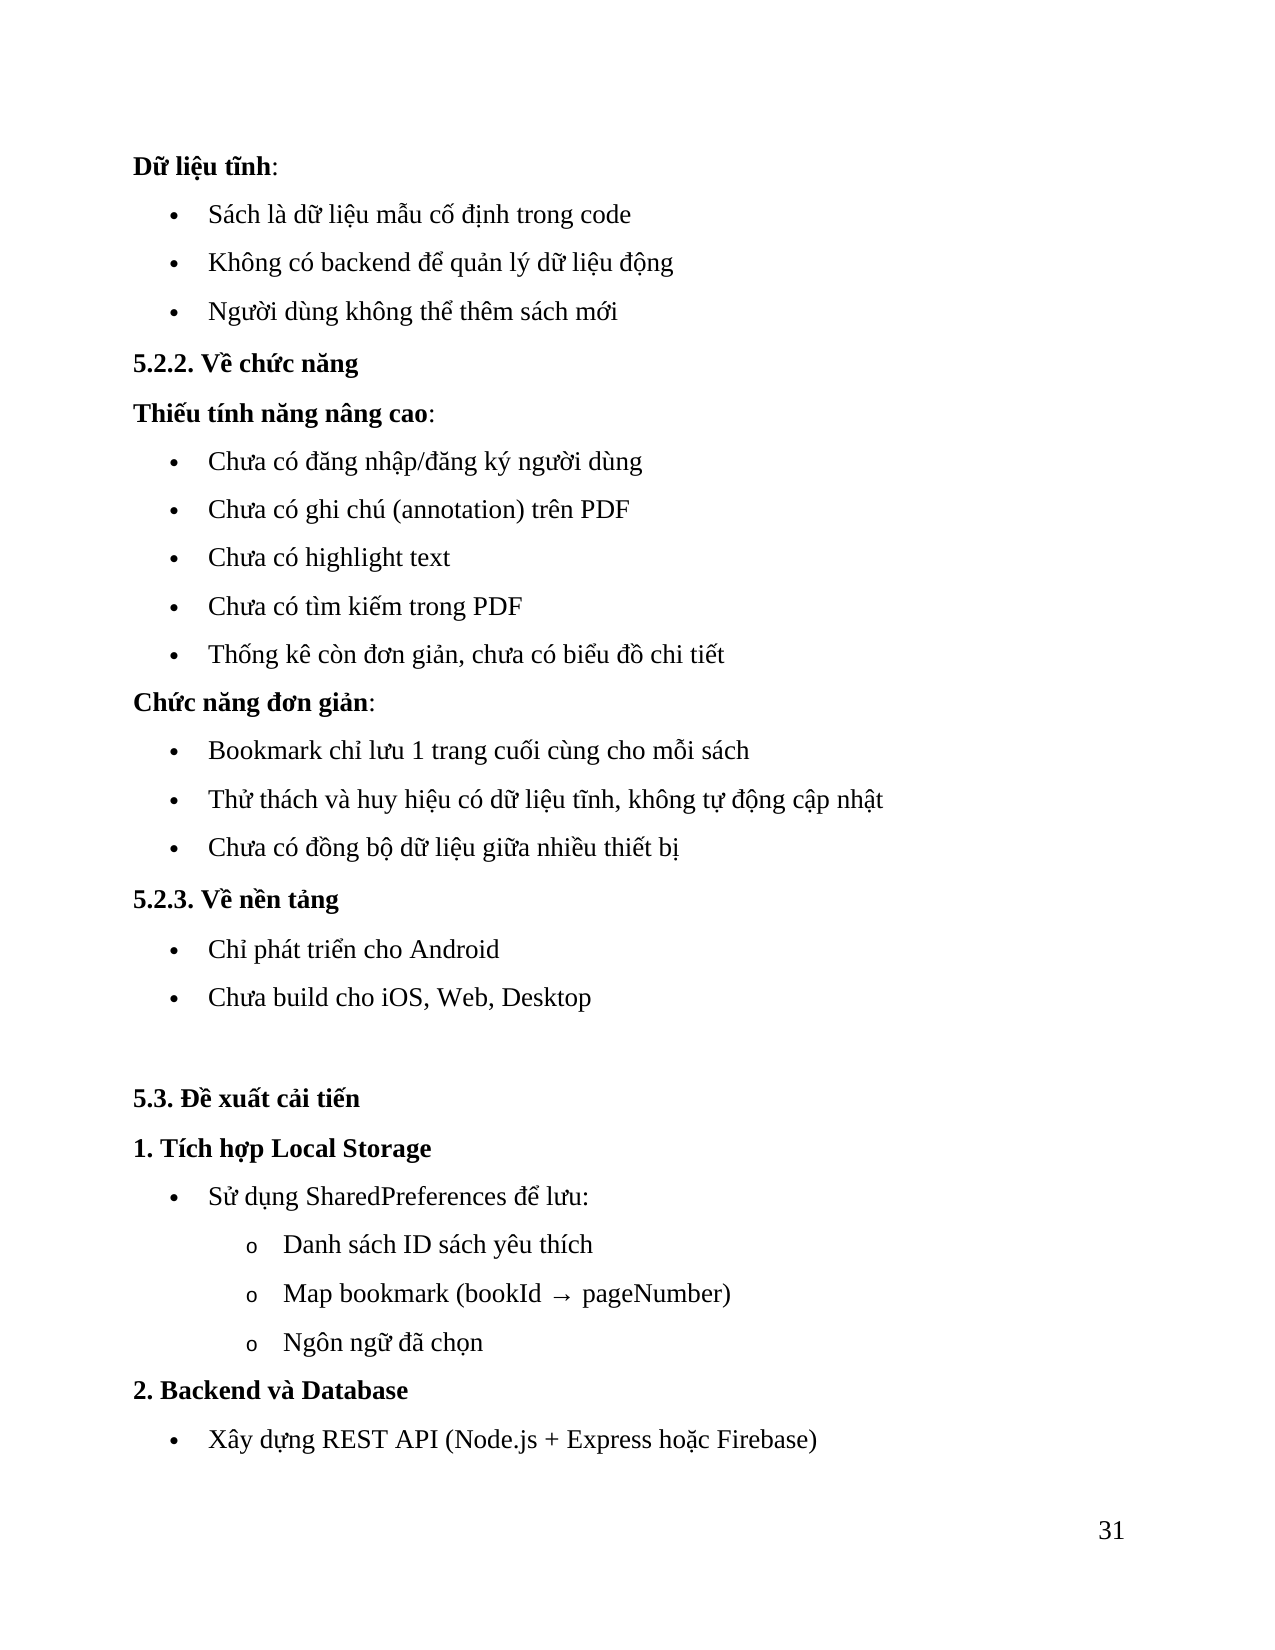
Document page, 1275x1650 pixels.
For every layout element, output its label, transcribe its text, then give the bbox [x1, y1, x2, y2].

subtitle 5.3. Đề xuất cải tiến [133, 1082, 1125, 1113]
list Chỉ phát triển cho Android [170, 933, 1125, 964]
text 1. Tích hợp Local Storage [133, 1132, 1125, 1163]
list Ngôn ngữ đã chọn [245, 1326, 1125, 1357]
list Thống kê còn đơn giản, chưa có biểu đồ chi tiết [170, 638, 1125, 669]
list Chưa có đồng bộ dữ liệu giữa nhiều thiết bị [170, 831, 1125, 862]
list Người dùng không thể thêm sách mới [170, 295, 1125, 326]
list Chưa build cho iOS, Web, Desktop [170, 981, 1125, 1012]
list Xây dựng REST API (Node.js + Express hoặc Firebase) [170, 1423, 1125, 1454]
list Sách là dữ liệu mẫu cố định trong code [170, 198, 1125, 229]
list Sử dụng SharedPreferences để lưu: [170, 1180, 1125, 1211]
text Thiếu tính năng nâng cao: [133, 397, 1125, 428]
list Thử thách và huy hiệu có dữ liệu tĩnh, không tự động cập nhật [170, 783, 1125, 814]
subtitle 5.2.2. Về chức năng [133, 347, 1125, 378]
list Chưa có highlight text [170, 542, 1125, 573]
list Chưa có tìm kiếm trong PDF [170, 590, 1125, 621]
list Bookmark chỉ lưu 1 trang cuối cùng cho mỗi sách [170, 734, 1125, 766]
subtitle 5.2.3. Về nền tảng [133, 883, 1125, 914]
text Chức năng đơn giản: [133, 686, 1125, 717]
list Map bookmark (bookId → pageNumber) [245, 1277, 1125, 1308]
text 2. Backend và Database [133, 1374, 1125, 1406]
list Chưa có ghi chú (annotation) trên PDF [170, 493, 1125, 524]
list Chưa có đăng nhập/đăng ký người dùng [170, 445, 1125, 476]
list Danh sách ID sách yêu thích [245, 1228, 1125, 1260]
list Không có backend để quản lý dữ liệu động [170, 246, 1125, 278]
text Dữ liệu tĩnh: [133, 150, 1125, 181]
